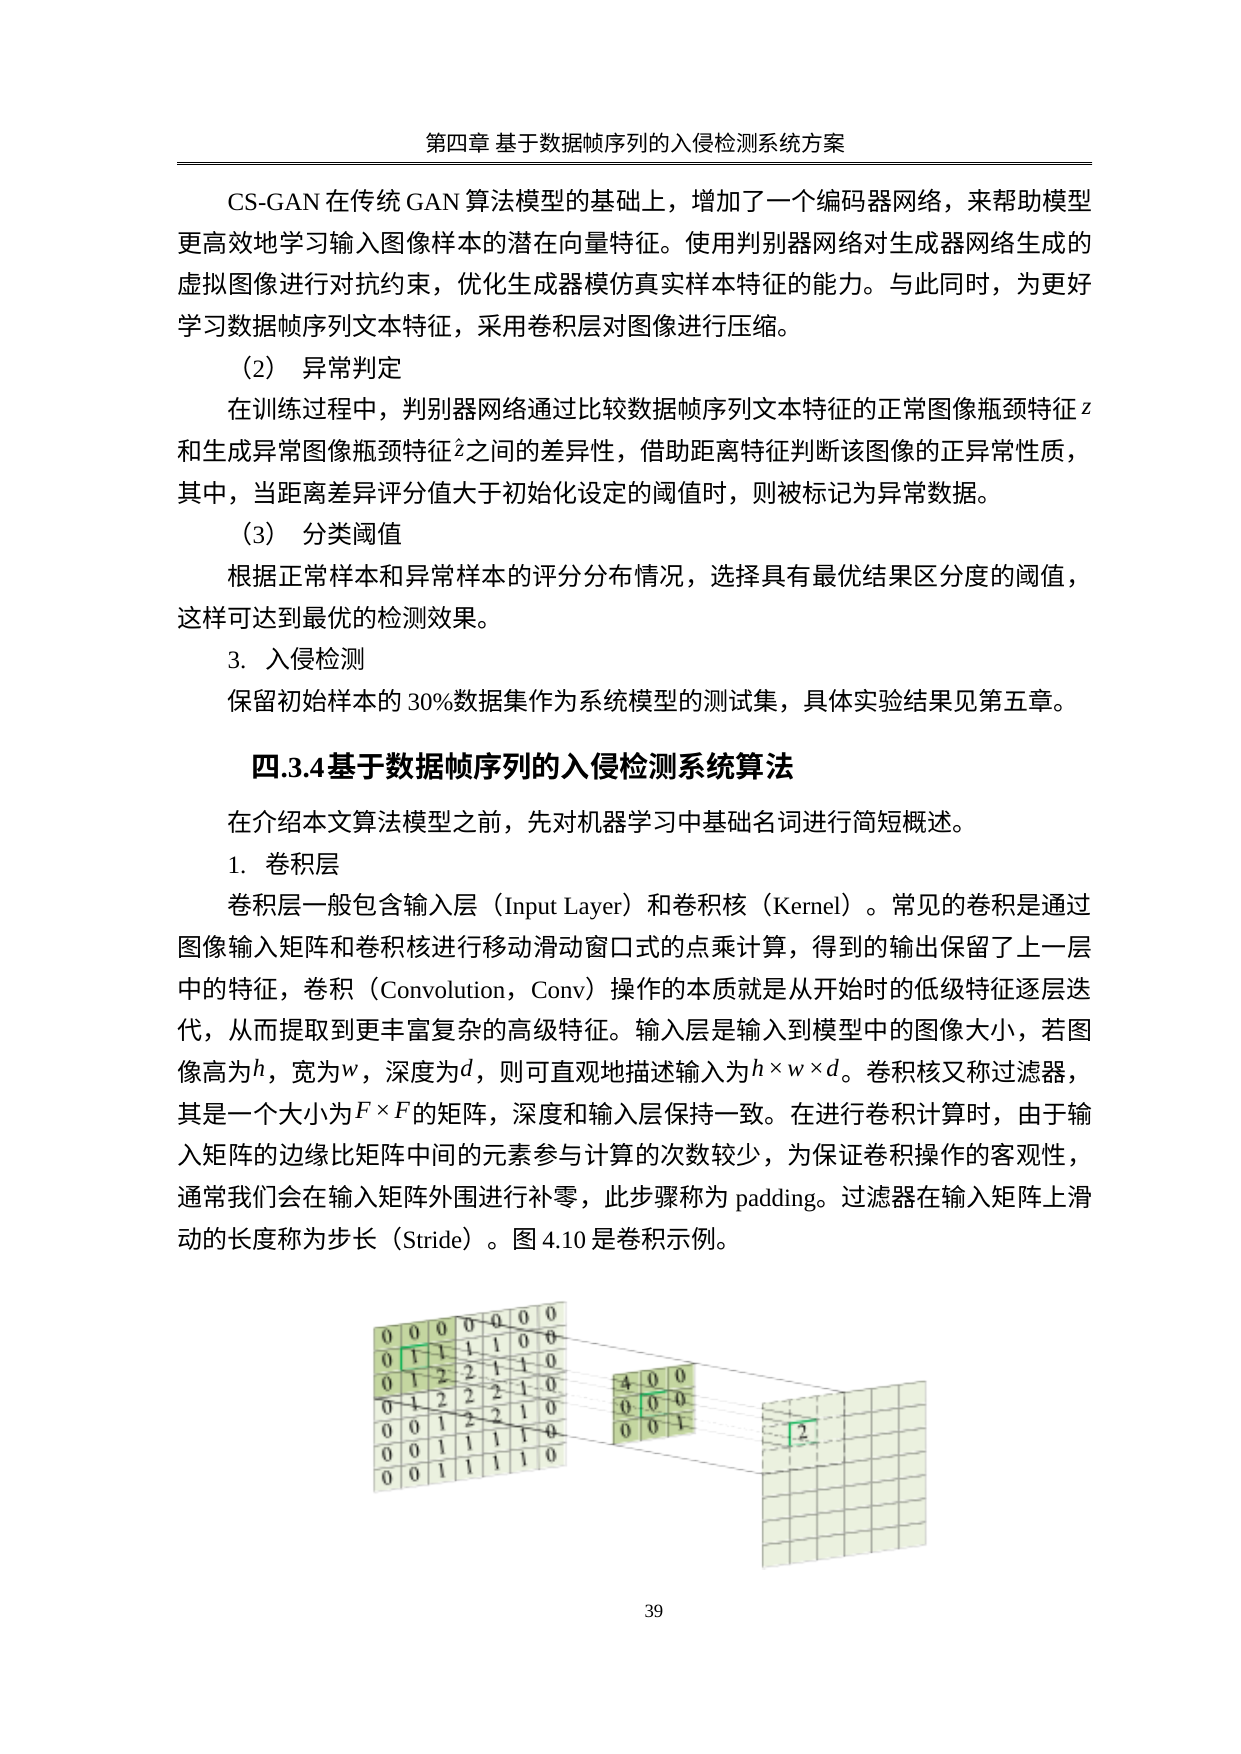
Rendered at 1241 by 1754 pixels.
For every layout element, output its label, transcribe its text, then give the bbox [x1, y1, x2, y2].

list 分类阈值 [227, 511, 1092, 552]
text 保留初始样本的30%数据集作为系统模型的测试集，具体实验结果见第五章。 [177, 677, 1092, 719]
text 根据正常样本和异常样本的评分分布情况，选择具有最优结果区分度的阈值，这样可达到最优的检测效果。 [177, 552, 1092, 636]
list 入侵检测 [227, 636, 1092, 677]
list 异常判定 [227, 344, 1092, 386]
text CS-GAN在传统GAN算法模型的基础上，增加了一个编码器网络，来帮助模型更高效地学习输入图像样本的潜在向量特征。使用判别器网络对生成器网络生成的虚拟图像进行对抗约束，优化生成器模仿真实样本特征的能力。与此同时，为更好学习数据帧序列文本特征，采用卷积层对图像进行压缩。 [177, 177, 1092, 344]
list 卷积层 [227, 840, 1092, 881]
subtitle 基于数据帧序列的入侵检测系统算法 [230, 744, 1092, 786]
text 在训练过程中，判别器网络通过比较数据帧序列文本特征的正常图像瓶颈特征和生成异常图像瓶颈特征之间的差异性，借助距离特征判断该图像的正异常性质，其中，当距离差异评分值大于初始化设定的阈值时，则被标记为异常数据。 [177, 386, 1092, 511]
text 卷积层一般包含输入层（Input Layer）和卷积核（Kernel）。常见的卷积是通过图像输入矩阵和卷积核进行移动滑动窗口式的点乘计算，得到的输出保留了上一层中的特征，卷积（Convolution，Conv）操作的本质就是从开始时的低级特征逐层迭代，从而提取到更丰富复杂的高级特征。输入层是输入到模型中的图像大小，若图像高为，宽为，深度为，则可直观地描述输入为。卷积核又称过滤器，其是一个大小为的矩阵，深度和输入层保持一致。在进行卷积计算时，由于输入矩阵的边缘比矩阵中间的元素参与计算的次数较少，为保证卷积操作的客观性，通常我们会在输入矩阵外围进行补零，此步骤称为padding。过滤器在输入矩阵上滑动的长度称为步长（Stride）。图4.10是卷积示例。 [177, 881, 1092, 1256]
text 在介绍本文算法模型之前，先对机器学习中基础名词进行简短概述。 [177, 798, 1092, 840]
